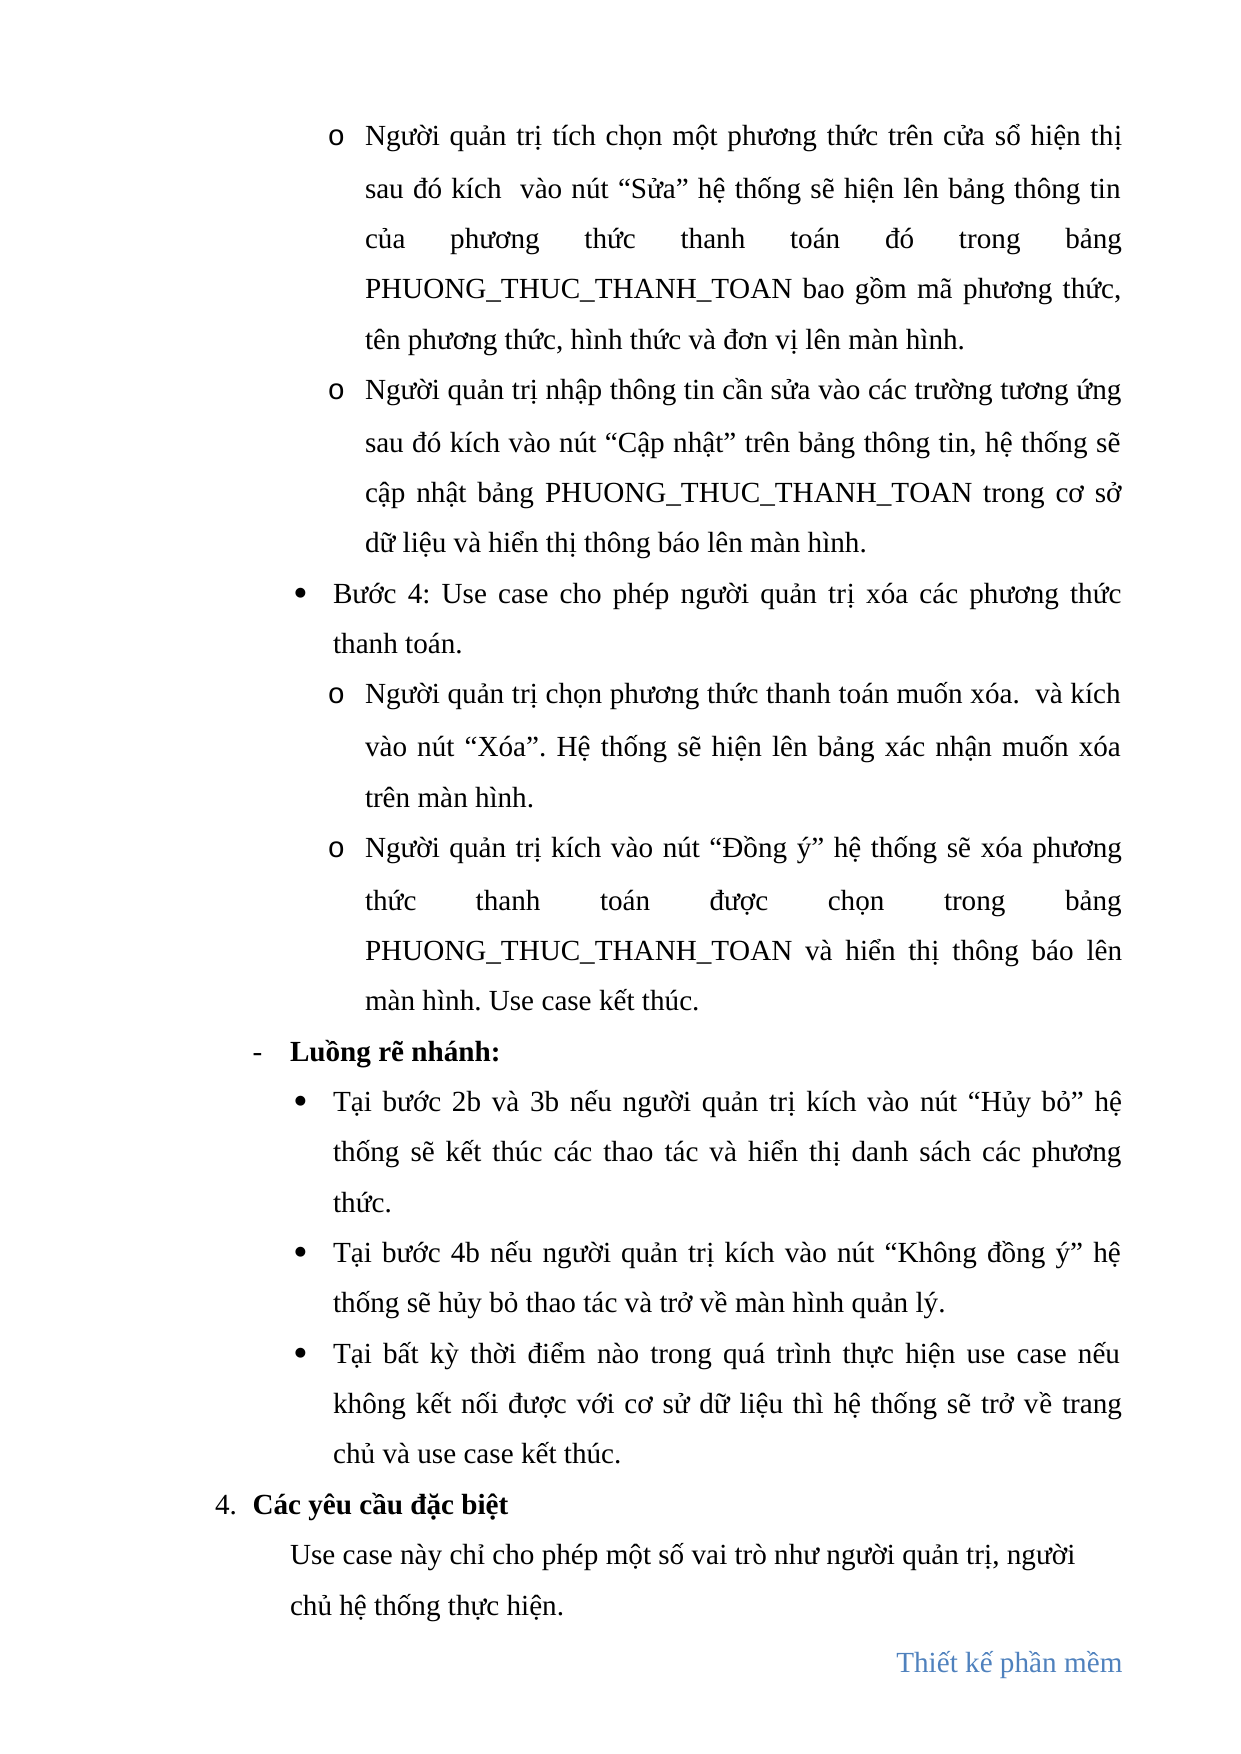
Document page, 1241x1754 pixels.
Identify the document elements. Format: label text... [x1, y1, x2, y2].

list Người quản trị kích vào nút “Đồng ý” hệ thống sẽ xóa phương thức thanh toán được chọn trong bảng PHUONG_THUC_THANH_TOAN và hiển thị thông báo lên màn hình. Use case kết thúc. [327, 830, 1122, 1017]
list Các yêu cầu đặc biệt [215, 1487, 1122, 1521]
list Tại bất kỳ thời điểm nào trong quá trình thực hiện use case nếu không kết nối được với cơ sử dữ liệu thì hệ thống sẽ trở về trang chủ và use case kết thúc. [295, 1336, 1122, 1470]
list Use case này chỉ cho phép một số vai trò như người quản trị, người chủ hệ thống thực hiện. [290, 1537, 1122, 1621]
list Tại bước 2b và 3b nếu người quản trị kích vào nút “Hủy bỏ” hệ thống sẽ kết thúc các thao tác và hiển thị danh sách các phương thức. [295, 1084, 1122, 1218]
list Tại bước 4b nếu người quản trị kích vào nút “Không đồng ý” hệ thống sẽ hủy bỏ thao tác và trở về màn hình quản lý. [295, 1235, 1122, 1319]
list Người quản trị tích chọn một phương thức trên cửa sổ hiện thị sau đó kích vào nút “Sửa” hệ thống sẽ hiện lên bảng thông tin của phương thức thanh toán đó trong bảng PHUONG_THUC_THANH_TOAN bao gồm mã phương thức, tên phương thức, hình thức và đơn vị lên màn hình. [327, 118, 1122, 355]
list Người quản trị nhập thông tin cần sửa vào các trường tương ứng sau đó kích vào nút “Cập nhật” trên bảng thông tin, hệ thống sẽ cập nhật bảng PHUONG_THUC_THANH_TOAN trong cơ sở dữ liệu và hiển thị thông báo lên màn hình. [327, 372, 1122, 559]
list Luồng rẽ nhánh: [252, 1034, 1122, 1067]
list Bước 4: Use case cho phép người quản trị xóa các phương thức thanh toán. [295, 576, 1122, 660]
list Người quản trị chọn phương thức thanh toán muốn xóa. và kích vào nút “Xóa”. Hệ thống sẽ hiện lên bảng xác nhận muốn xóa trên màn hình. [327, 677, 1122, 813]
